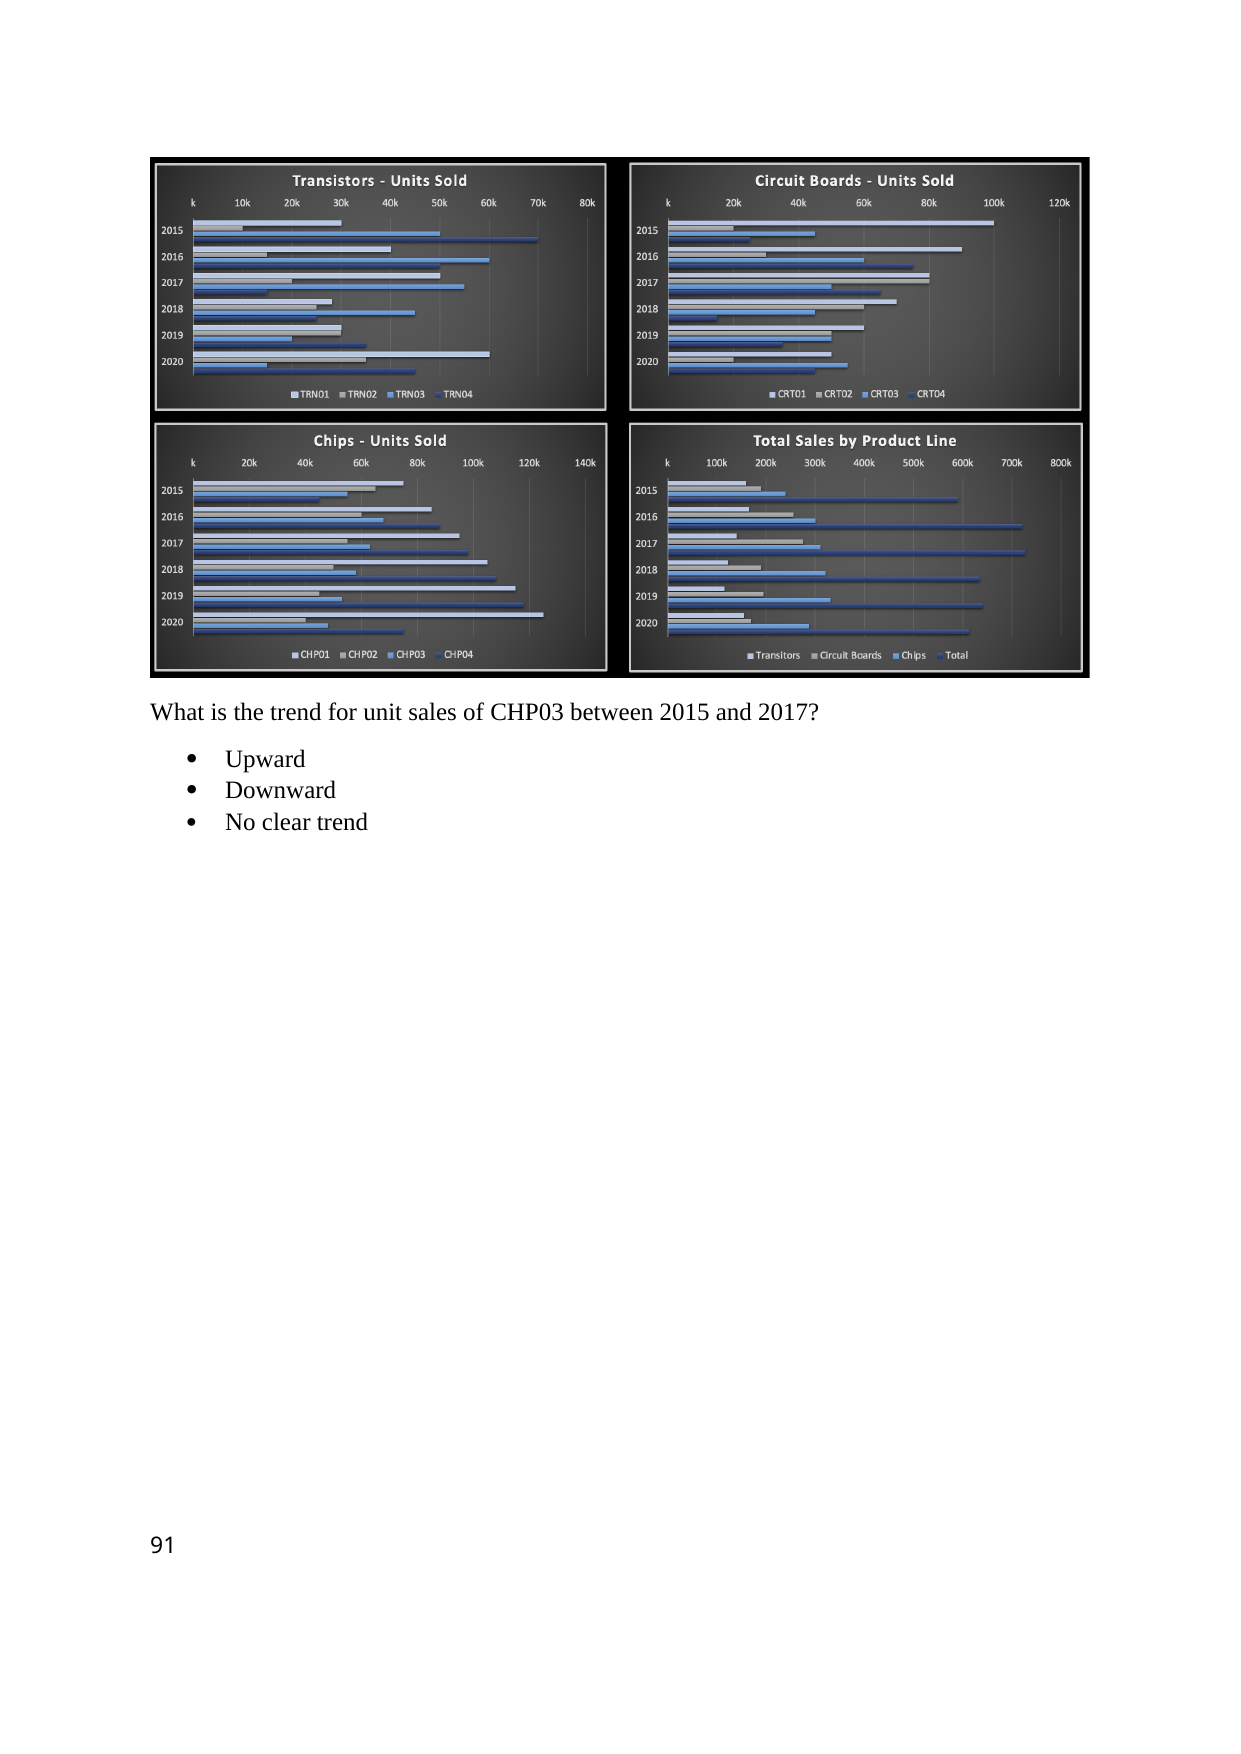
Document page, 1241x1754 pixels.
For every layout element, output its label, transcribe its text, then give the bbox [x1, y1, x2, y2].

list No clear trend [187, 807, 1090, 835]
picture [150, 157, 1090, 678]
list Upward [187, 744, 1090, 773]
list Downward [187, 776, 1090, 804]
text What is the trend for unit sales of CHP03 between 2015 and 2017? [150, 697, 1090, 726]
